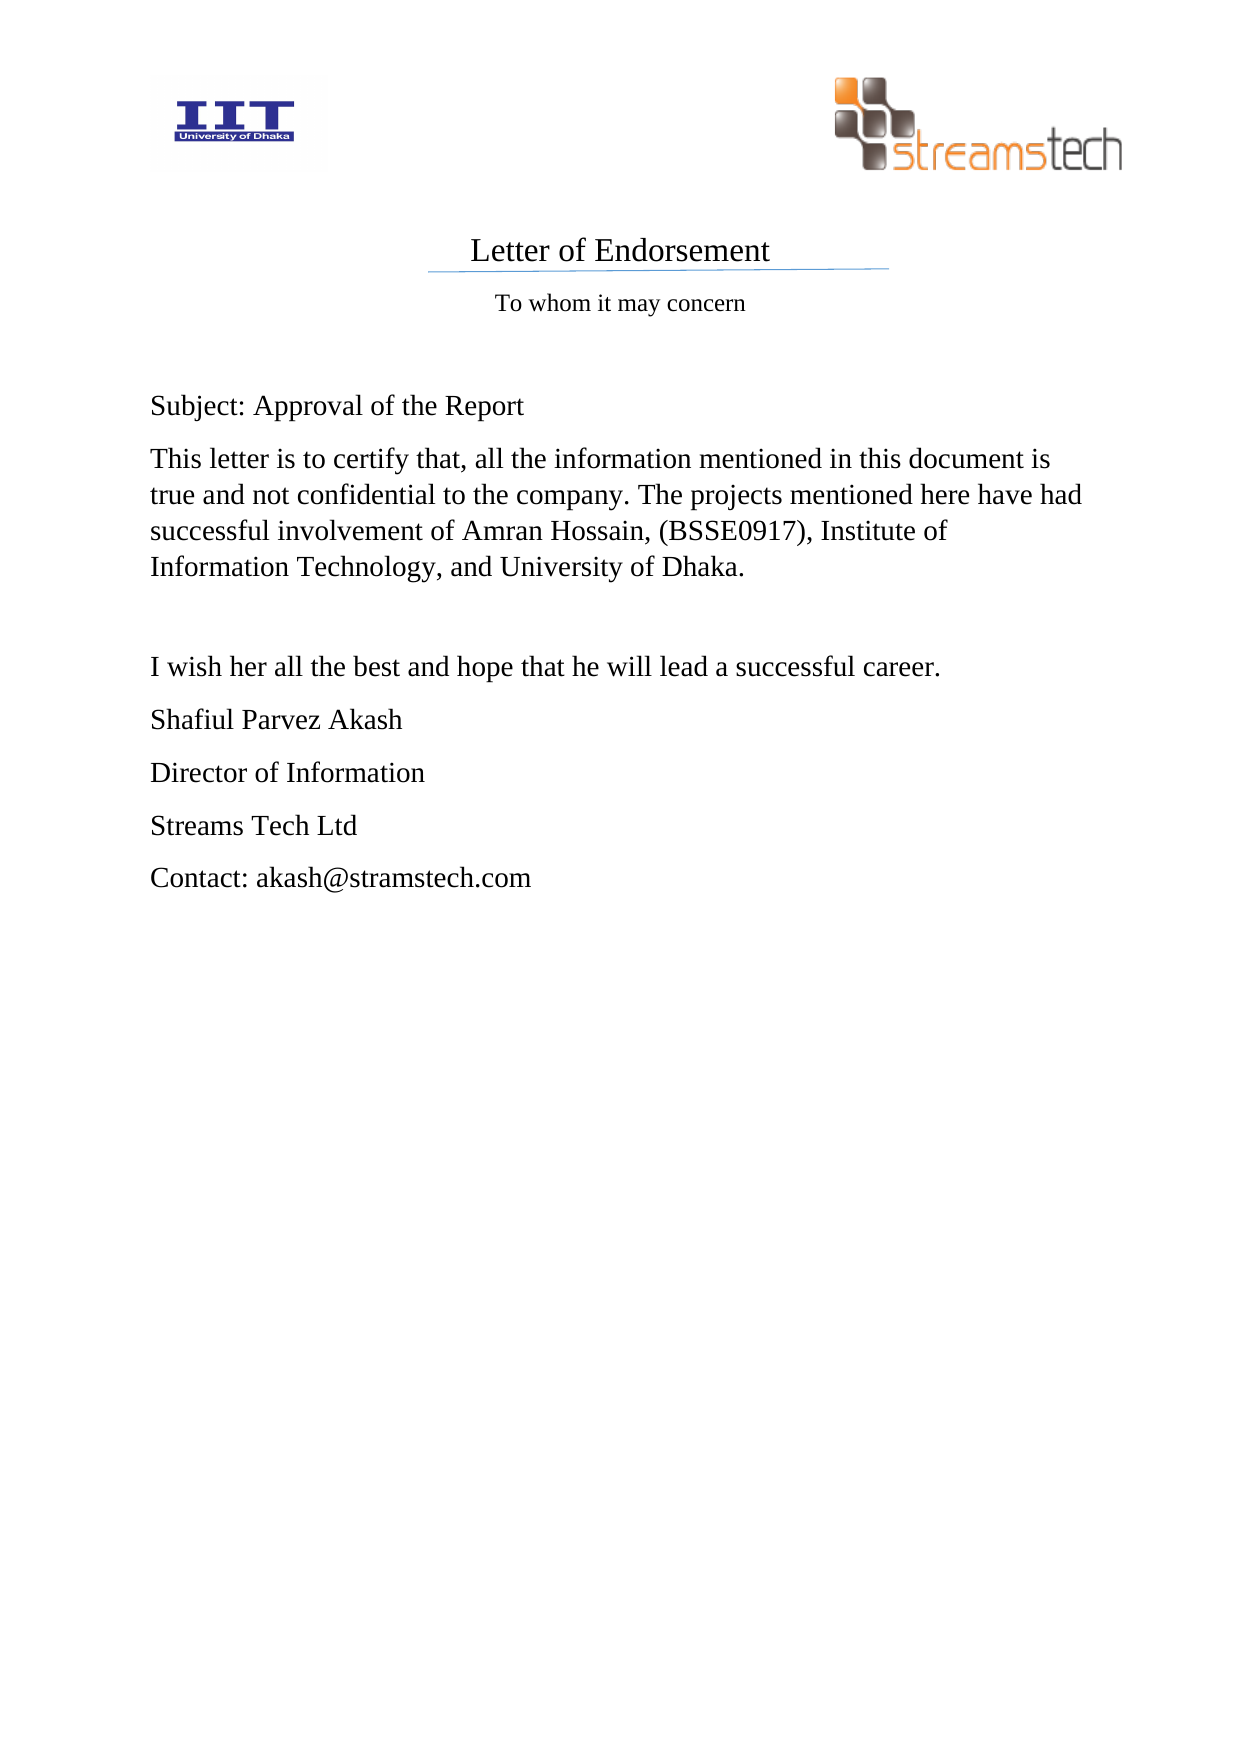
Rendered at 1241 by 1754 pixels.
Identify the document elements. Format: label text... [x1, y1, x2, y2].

picture [150, 75, 329, 172]
text Shafiul Parvez Akash [150, 702, 1090, 736]
text To whom it may concern [150, 288, 1090, 317]
text Director of Information [150, 755, 1090, 788]
text Contact: akash@stramstech.com [150, 861, 1090, 894]
text This letter is to certify that, all the information mentioned in this document is true and not confidential to the company. The projects mentioned here have had successful involvement of Amran Hossain, (BSSE0917), Institute of Information Technology, and University of Dhaka. [150, 441, 1090, 583]
text I wish her all the best and hope that he will lead a successful career. [150, 649, 1090, 683]
text Subject: Approval of the Report [150, 388, 1090, 422]
text Letter of Endorsement [150, 230, 1090, 268]
picture [831, 76, 1125, 172]
text Streams Tech Ltd [150, 808, 1090, 841]
